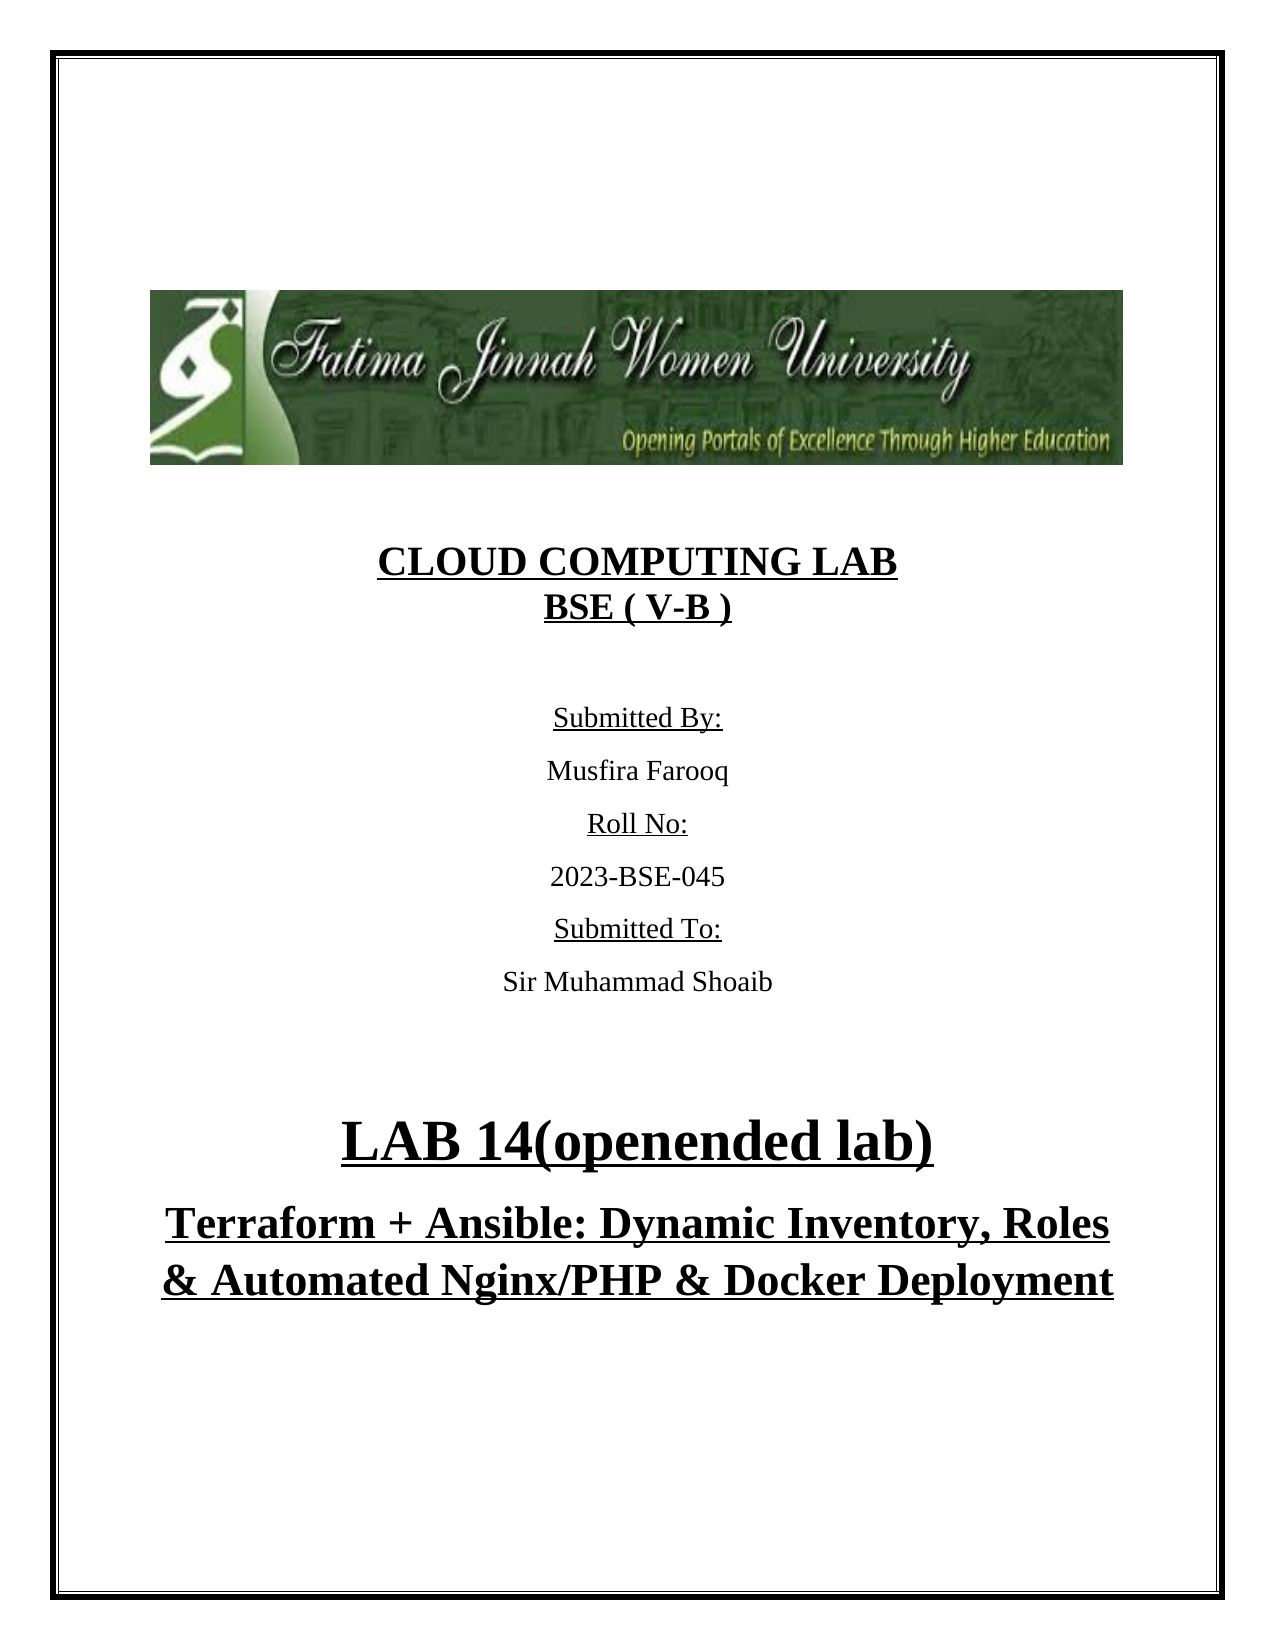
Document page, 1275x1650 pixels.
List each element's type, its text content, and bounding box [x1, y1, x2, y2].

picture [150, 290, 1123, 465]
text 2023-BSE-045 [150, 859, 1125, 892]
text BSE ( V-B ) [150, 584, 1125, 627]
text Submitted By: [150, 700, 1125, 734]
text Sir Muhammad Shoaib [150, 964, 1125, 998]
text Musfira Farooq [150, 753, 1125, 787]
text Terraform + Ansible: Dynamic Inventory, Roles & Automated Nginx/PHP & Docker Deployment [150, 1195, 1125, 1305]
text Submitted To: [150, 911, 1125, 945]
subtitle CLOUD COMPUTING LAB [150, 536, 1125, 584]
text Roll No: [150, 806, 1125, 839]
text LAB 14(openended lab) [150, 1106, 1125, 1173]
